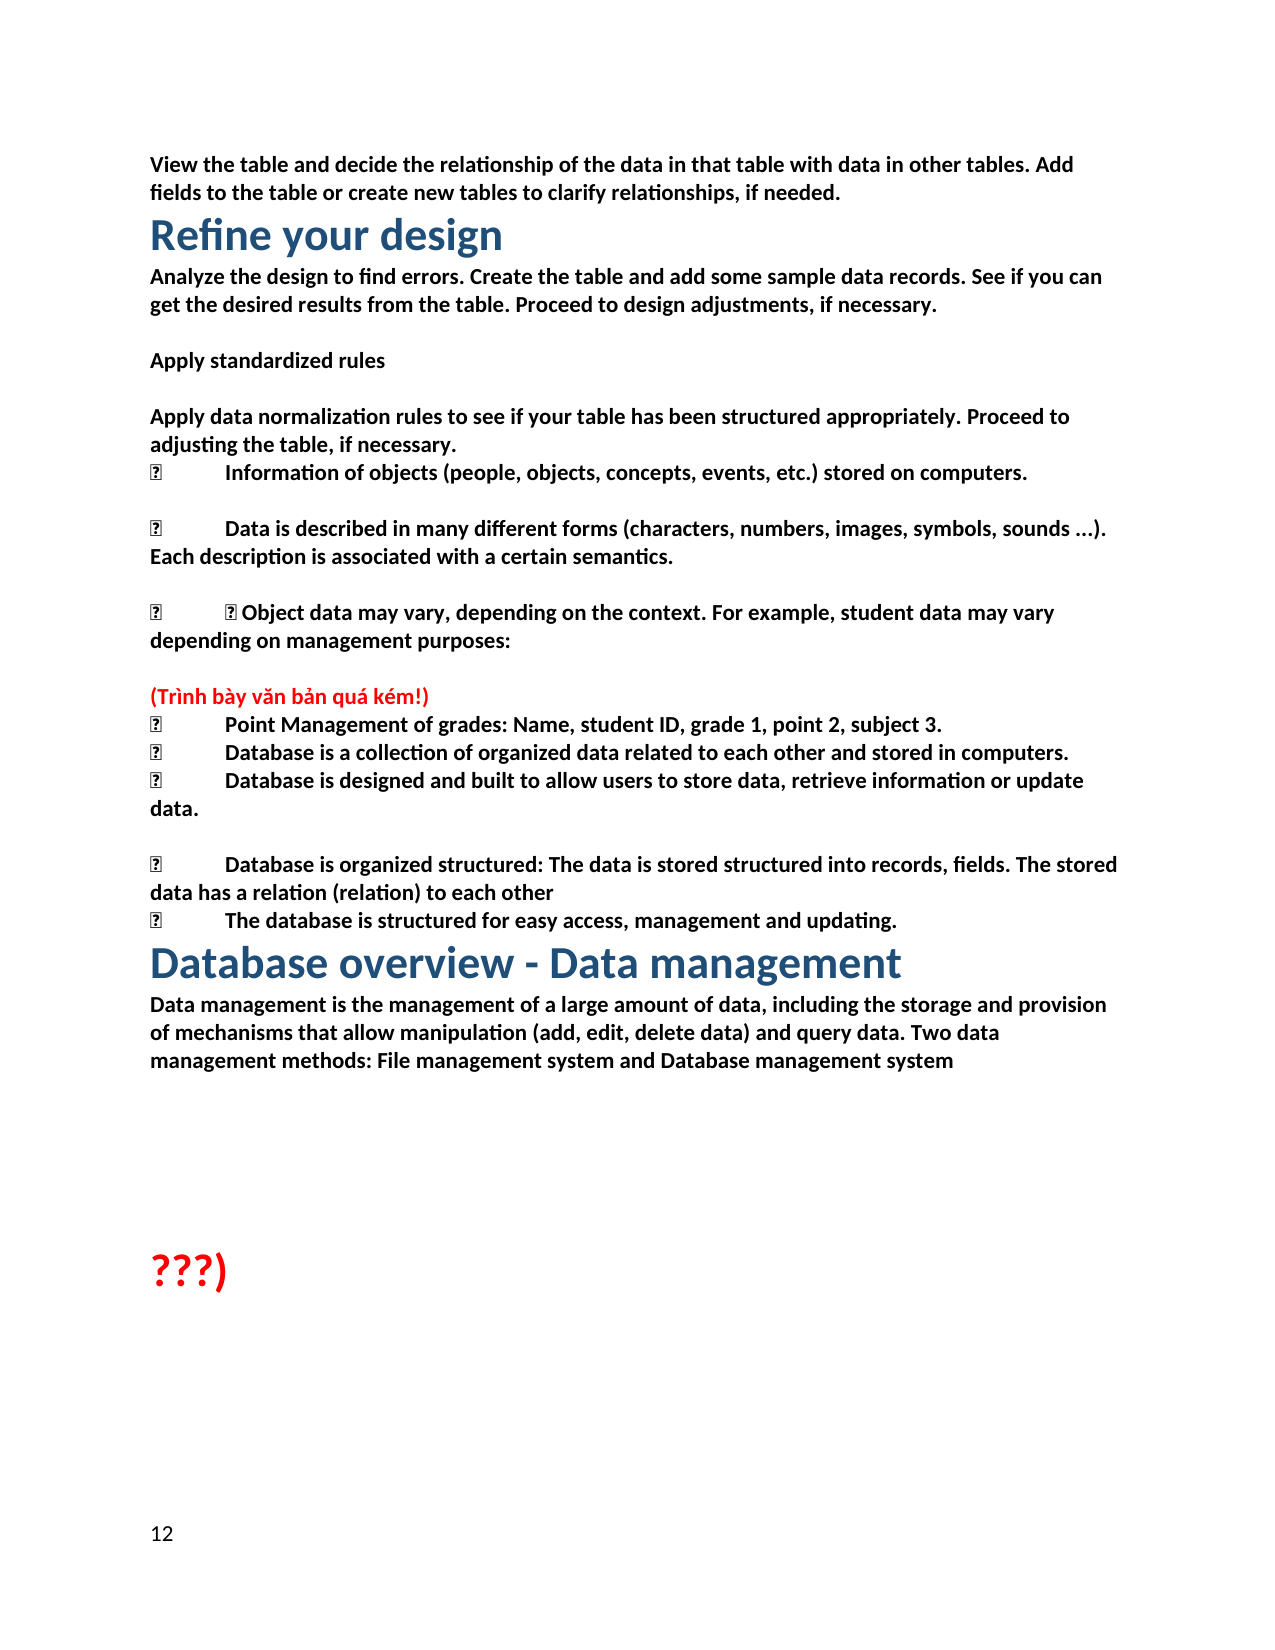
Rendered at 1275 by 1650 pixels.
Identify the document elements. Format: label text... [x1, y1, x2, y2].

text Data management is the management of a large amount of data, including the storage and provision of mechanisms that allow manipulation (add, edit, delete data) and query data. Two data management methods: File management system and Database management system [150, 990, 1125, 1074]
text Database overview - Data management [150, 934, 1125, 990]
text ???) [150, 1242, 1125, 1298]
text Apply data normalization rules to see if your table has been structured appropriately. Proceed to adjusting the table, if necessary. [150, 402, 1125, 458]
text Analyze the design to find errors. Create the table and add some sample data records. See if you can get the desired results from the table. Proceed to design adjustments, if necessary. [150, 262, 1125, 318]
text  Data is described in many different forms (characters, numbers, images, symbols, sounds ...). Each description is associated with a certain semantics. [150, 514, 1125, 570]
text Apply standardized rules [150, 346, 1125, 374]
text  Information of objects (people, objects, concepts, events, etc.) stored on computers. [150, 458, 1125, 486]
text   Object data may vary, depending on the context. For example, student data may vary depending on management purposes: [150, 598, 1125, 654]
text  Database is organized structured: The data is stored structured into records, fields. The stored data has a relation (relation) to each other [150, 850, 1125, 906]
text  Database is designed and built to allow users to store data, retrieve information or update data. [150, 766, 1125, 822]
text  Point Management of grades: Name, student ID, grade 1, point 2, subject 3. [150, 710, 1125, 738]
text  Database is a collection of organized data related to each other and stored in computers. [150, 738, 1125, 766]
text View the table and decide the relationship of the data in that table with data in other tables. Add fields to the table or create new tables to clarify relationships, if needed. [150, 150, 1125, 206]
text  The database is structured for easy access, management and updating. [150, 906, 1125, 934]
text Refine your design [150, 206, 1125, 262]
text (Trình bày văn bản quá kém!) [150, 682, 1125, 710]
